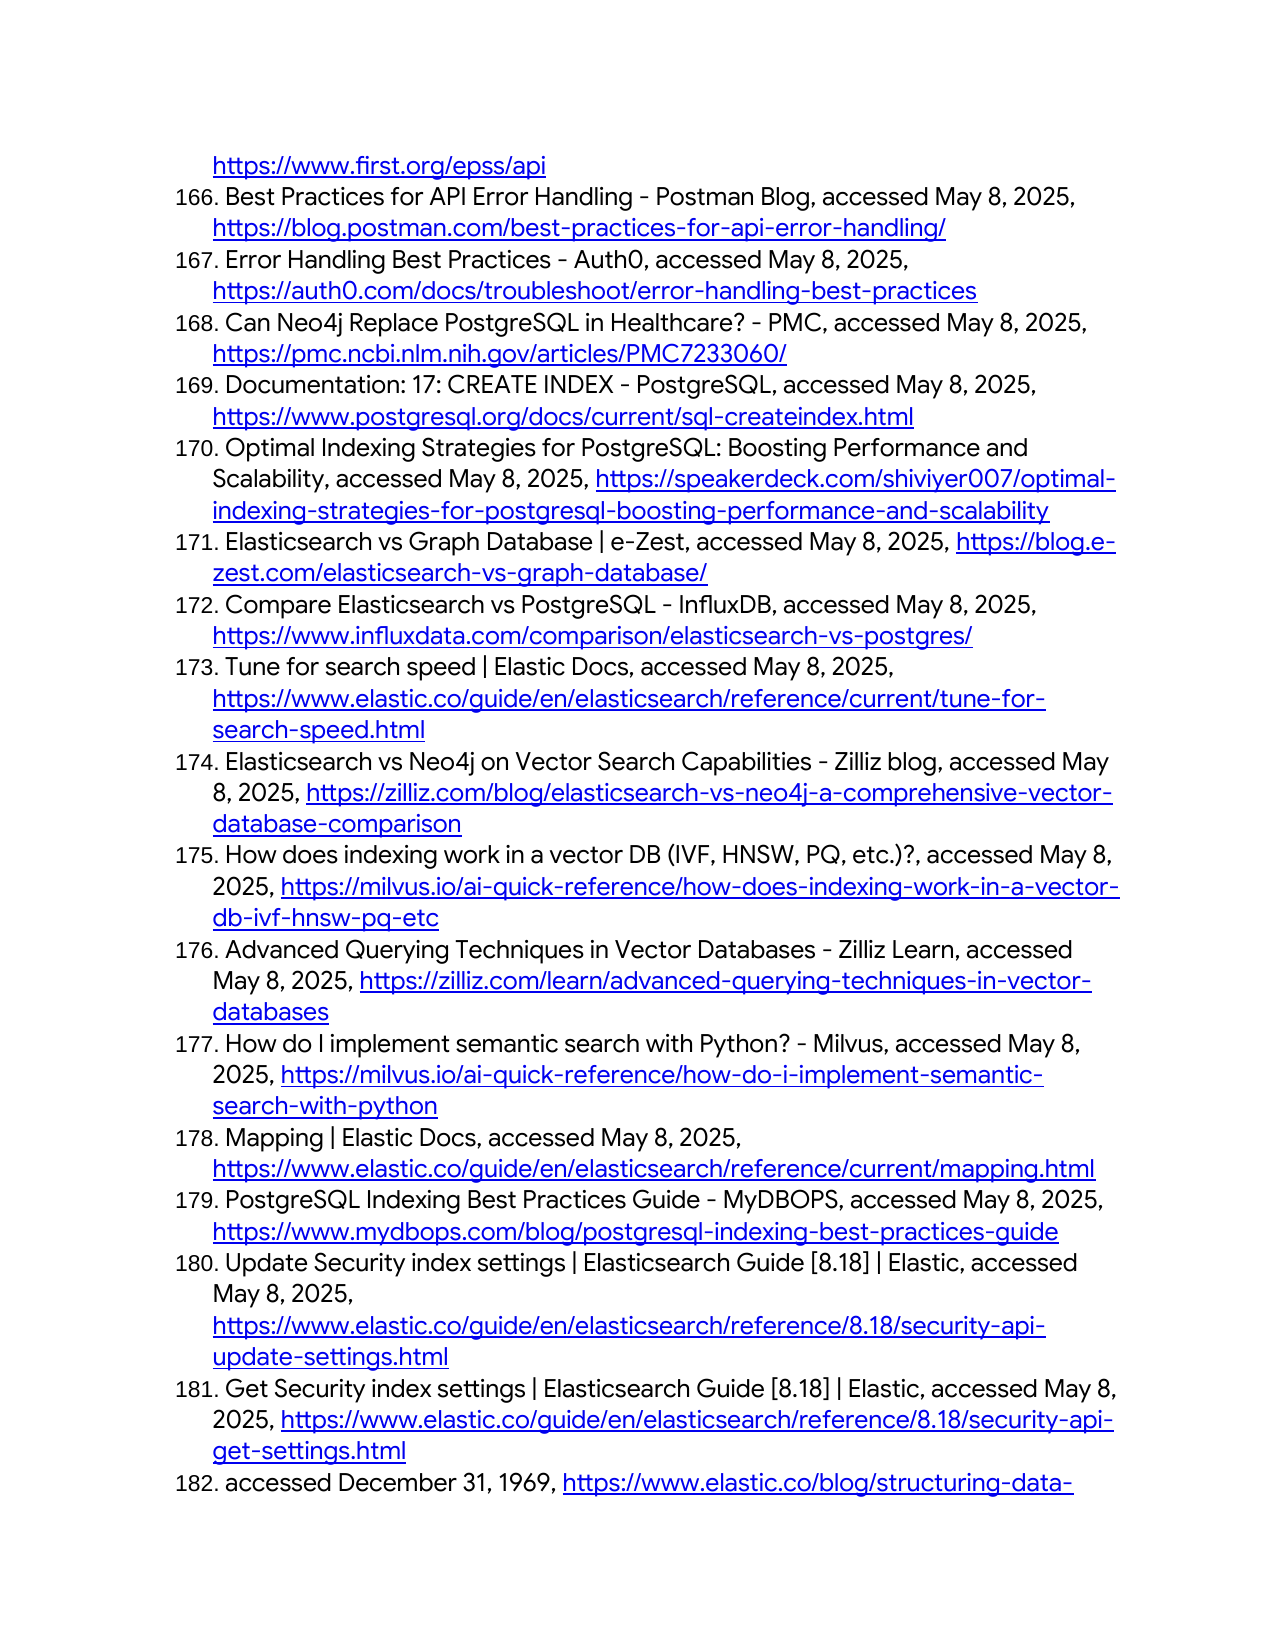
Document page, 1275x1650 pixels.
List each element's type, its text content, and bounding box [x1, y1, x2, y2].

list Can Neo4j Replace PostgreSQL in Healthcare? - PMC, accessed May 8, 2025, https://pmc.ncbi.nlm.nih.gov/articles/PMC7233060/ [175, 307, 1125, 369]
list Elasticsearch vs Neo4j on Vector Search Capabilities - Zilliz blog, accessed May 8, 2025, https://zilliz.com/blog/elasticsearch-vs-neo4j-a-comprehensive-vector-database-comparison [175, 746, 1125, 840]
list How does indexing work in a vector DB (IVF, HNSW, PQ, etc.)?, accessed May 8, 2025, https://milvus.io/ai-quick-reference/how-does-indexing-work-in-a-vector-db-ivf-hnsw-pq-etc [175, 840, 1125, 934]
list Optimal Indexing Strategies for PostgreSQL: Boosting Performance and Scalability, accessed May 8, 2025, https://speakerdeck.com/shiviyer007/optimal-indexing-strategies-for-postgresql-boosting-performance-and-scalability [175, 432, 1125, 526]
list Mapping | Elastic Docs, accessed May 8, 2025, https://www.elastic.co/guide/en/elasticsearch/reference/current/mapping.html [175, 1122, 1125, 1185]
list Best Practices for API Error Handling - Postman Blog, accessed May 8, 2025, https://blog.postman.com/best-practices-for-api-error-handling/ [175, 181, 1125, 244]
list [175, 1467, 1125, 1498]
list Update Security index settings | Elasticsearch Guide [8.18] | Elastic, accessed May 8, 2025, https://www.elastic.co/guide/en/elasticsearch/reference/8.18/security-api-update-settings.html [175, 1247, 1125, 1373]
list Compare Elasticsearch vs PostgreSQL - InfluxDB, accessed May 8, 2025, https://www.influxdata.com/comparison/elasticsearch-vs-postgres/ [175, 589, 1125, 652]
list Advanced Querying Techniques in Vector Databases - Zilliz Learn, accessed May 8, 2025, https://zilliz.com/learn/advanced-querying-techniques-in-vector-databases [175, 934, 1125, 1028]
list Elasticsearch vs Graph Database | e-Zest, accessed May 8, 2025, https://blog.e-zest.com/elasticsearch-vs-graph-database/ [175, 526, 1125, 589]
list Documentation: 17: CREATE INDEX - PostgreSQL, accessed May 8, 2025, https://www.postgresql.org/docs/current/sql-createindex.html [175, 369, 1125, 432]
list Tune for search speed | Elastic Docs, accessed May 8, 2025, https://www.elastic.co/guide/en/elasticsearch/reference/current/tune-for-search-speed.html [175, 652, 1125, 746]
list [175, 150, 1125, 181]
list How do I implement semantic search with Python? - Milvus, accessed May 8, 2025, https://milvus.io/ai-quick-reference/how-do-i-implement-semantic-search-with-python [175, 1028, 1125, 1122]
list PostgreSQL Indexing Best Practices Guide - MyDBOPS, accessed May 8, 2025, https://www.mydbops.com/blog/postgresql-indexing-best-practices-guide [175, 1185, 1125, 1247]
list Error Handling Best Practices - Auth0, accessed May 8, 2025, https://auth0.com/docs/troubleshoot/error-handling-best-practices [175, 244, 1125, 307]
list Get Security index settings | Elasticsearch Guide [8.18] | Elastic, accessed May 8, 2025, https://www.elastic.co/guide/en/elasticsearch/reference/8.18/security-api-get-settings.html [175, 1373, 1125, 1467]
